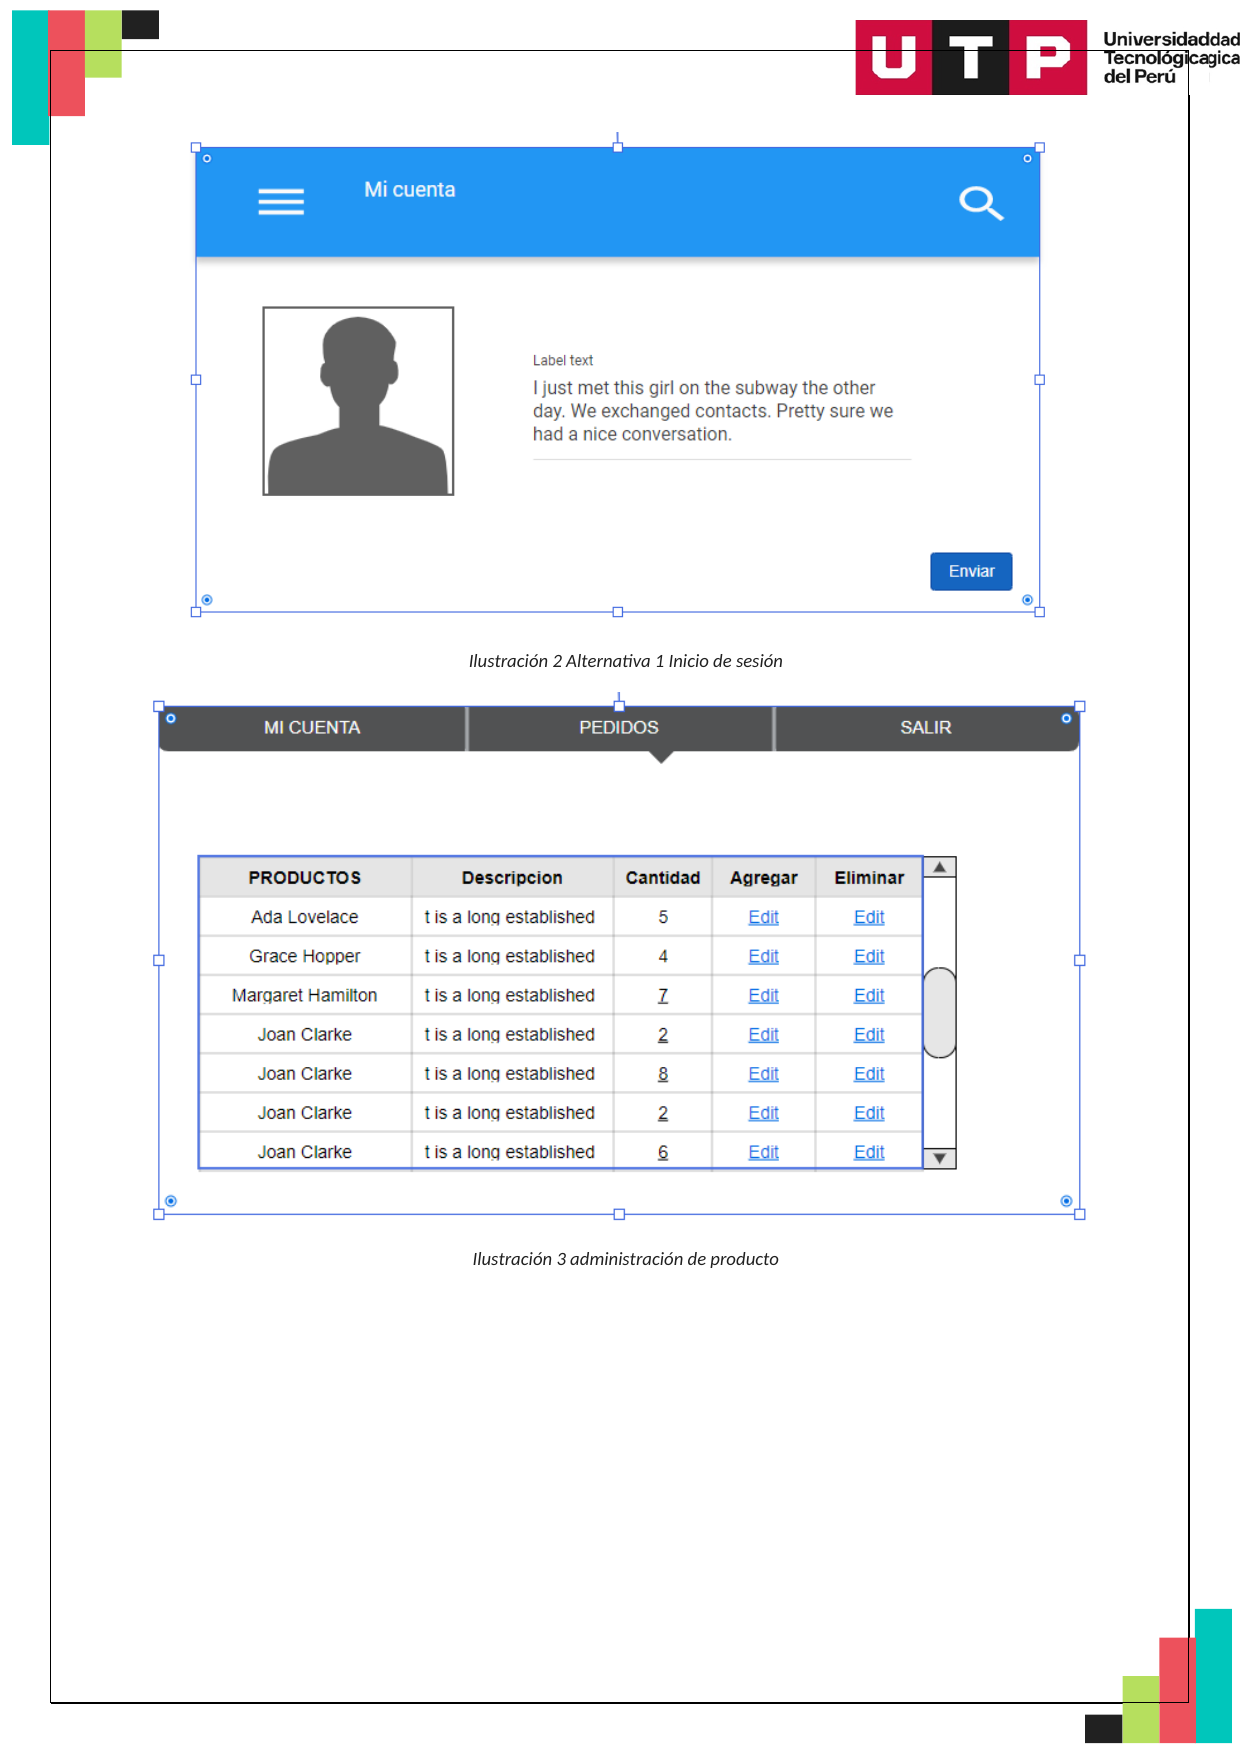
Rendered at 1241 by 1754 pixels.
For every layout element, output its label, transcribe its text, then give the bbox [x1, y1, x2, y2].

picture [855, 20, 1240, 95]
picture [177, 132, 1059, 630]
picture [855, 51, 1188, 95]
picture [147, 692, 1107, 1229]
